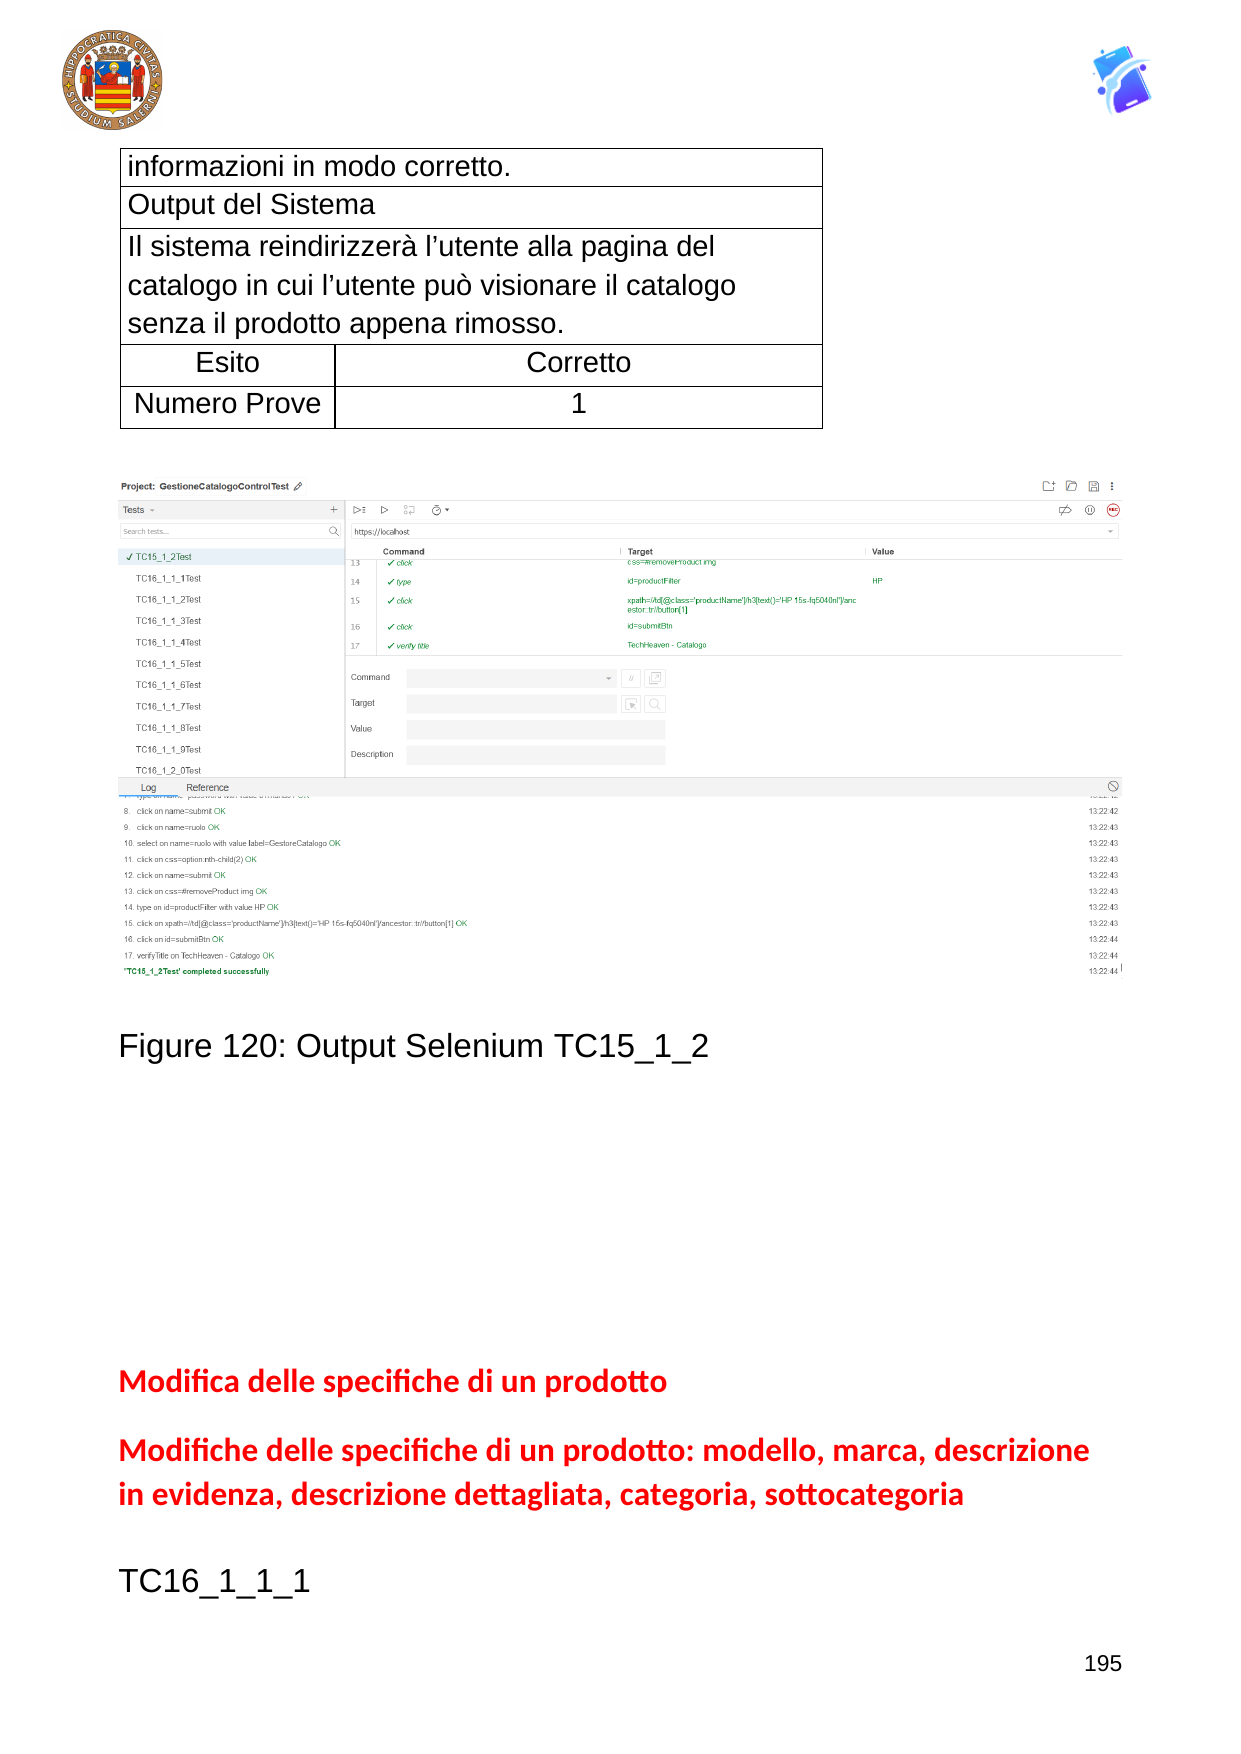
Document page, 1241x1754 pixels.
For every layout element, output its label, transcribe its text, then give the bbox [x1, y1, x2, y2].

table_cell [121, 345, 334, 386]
text TC16_1_1_1 [118, 1562, 1122, 1600]
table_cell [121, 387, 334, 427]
subtitle Modifica delle specifiche di un prodotto [118, 1361, 1122, 1401]
picture [118, 472, 1123, 979]
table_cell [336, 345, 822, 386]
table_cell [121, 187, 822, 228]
text Figure 120: Output Selenium TC15_1_2 [118, 1026, 1122, 1065]
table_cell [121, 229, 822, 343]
picture [1066, 25, 1178, 147]
picture [61, 29, 163, 131]
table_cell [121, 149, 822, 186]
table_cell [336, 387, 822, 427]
subtitle Modifiche delle specifiche di un prodotto: modello, marca, descrizione in evidenza, descrizione dettagliata, categoria, sottocategoria [118, 1429, 1122, 1514]
